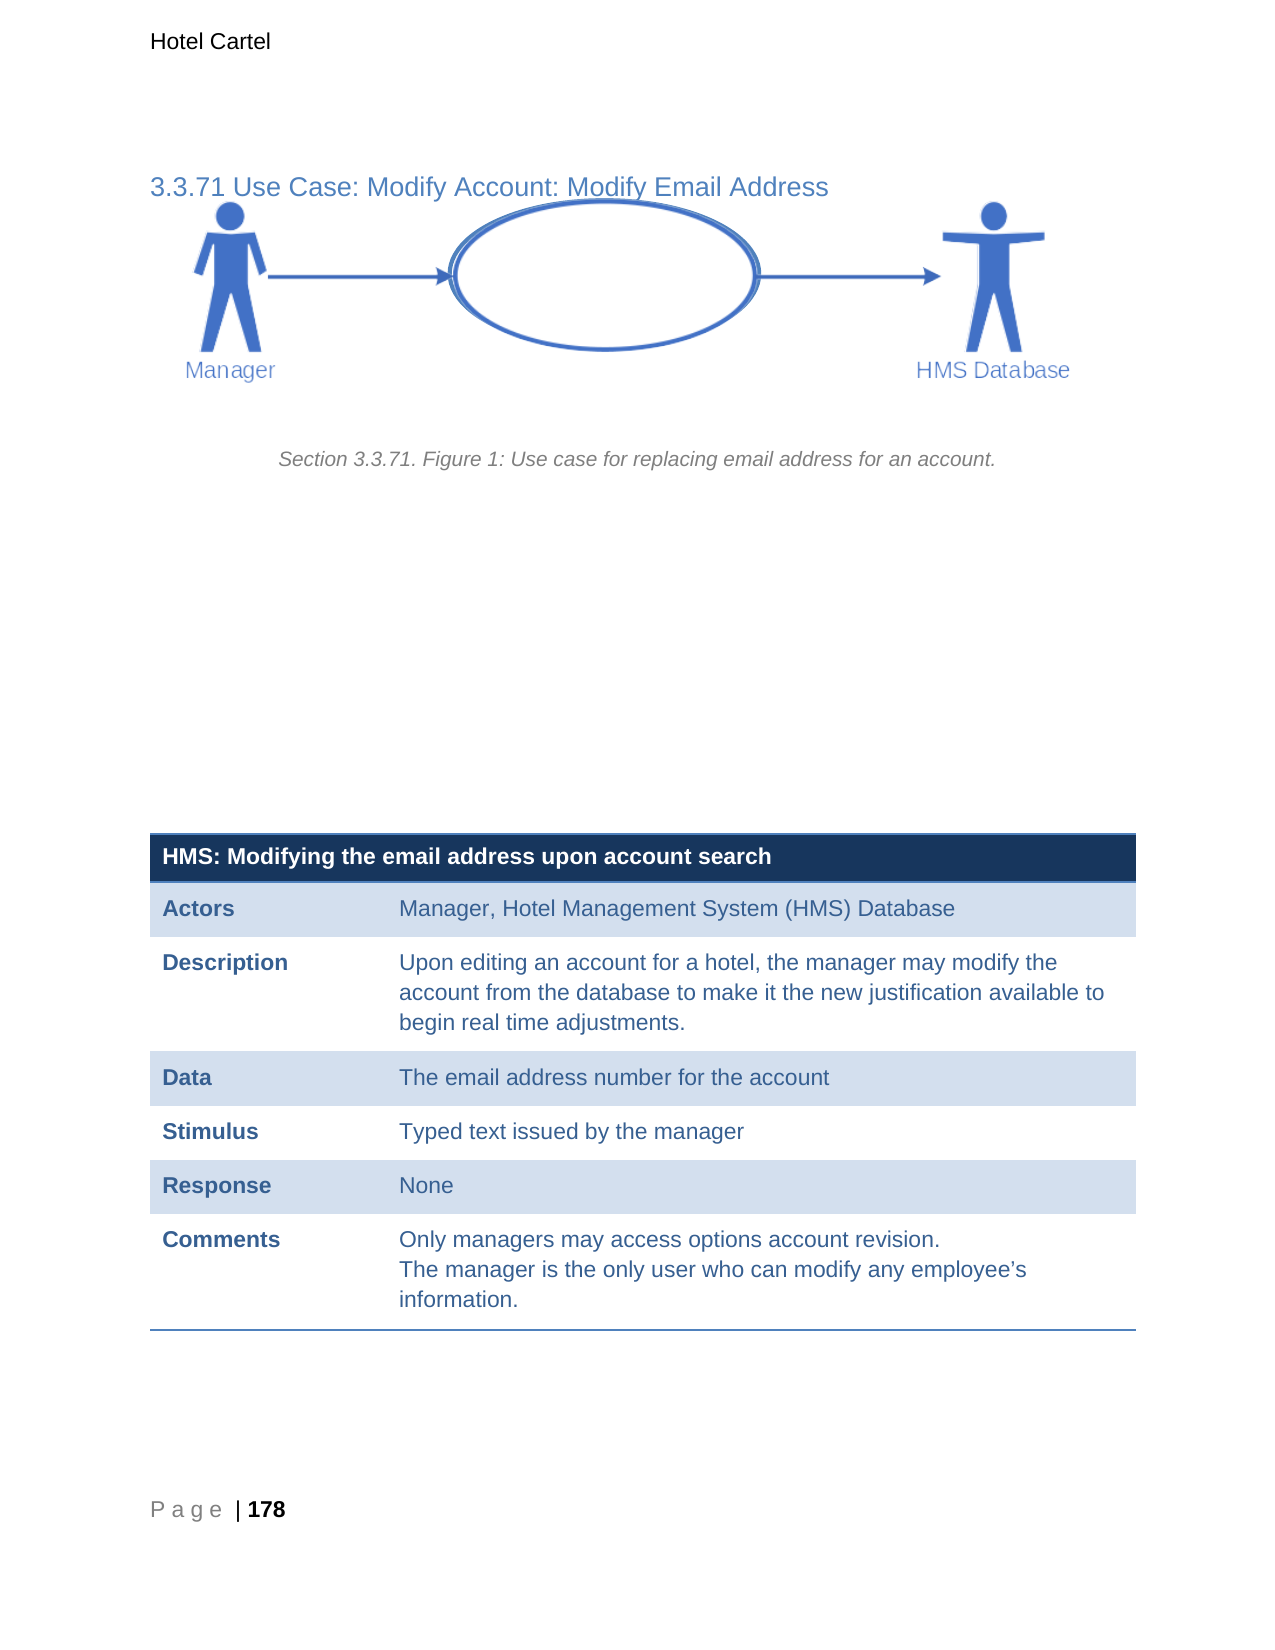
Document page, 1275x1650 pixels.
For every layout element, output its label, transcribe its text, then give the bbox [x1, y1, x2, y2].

table_cell [139, 833, 1136, 1433]
subtitle 3.3.71 Use Case: Modify Account: Modify Email Address [150, 171, 1125, 202]
table_header Section 3.3.71. Figure 1: Use case for replacing email address for an account. [139, 233, 1136, 833]
